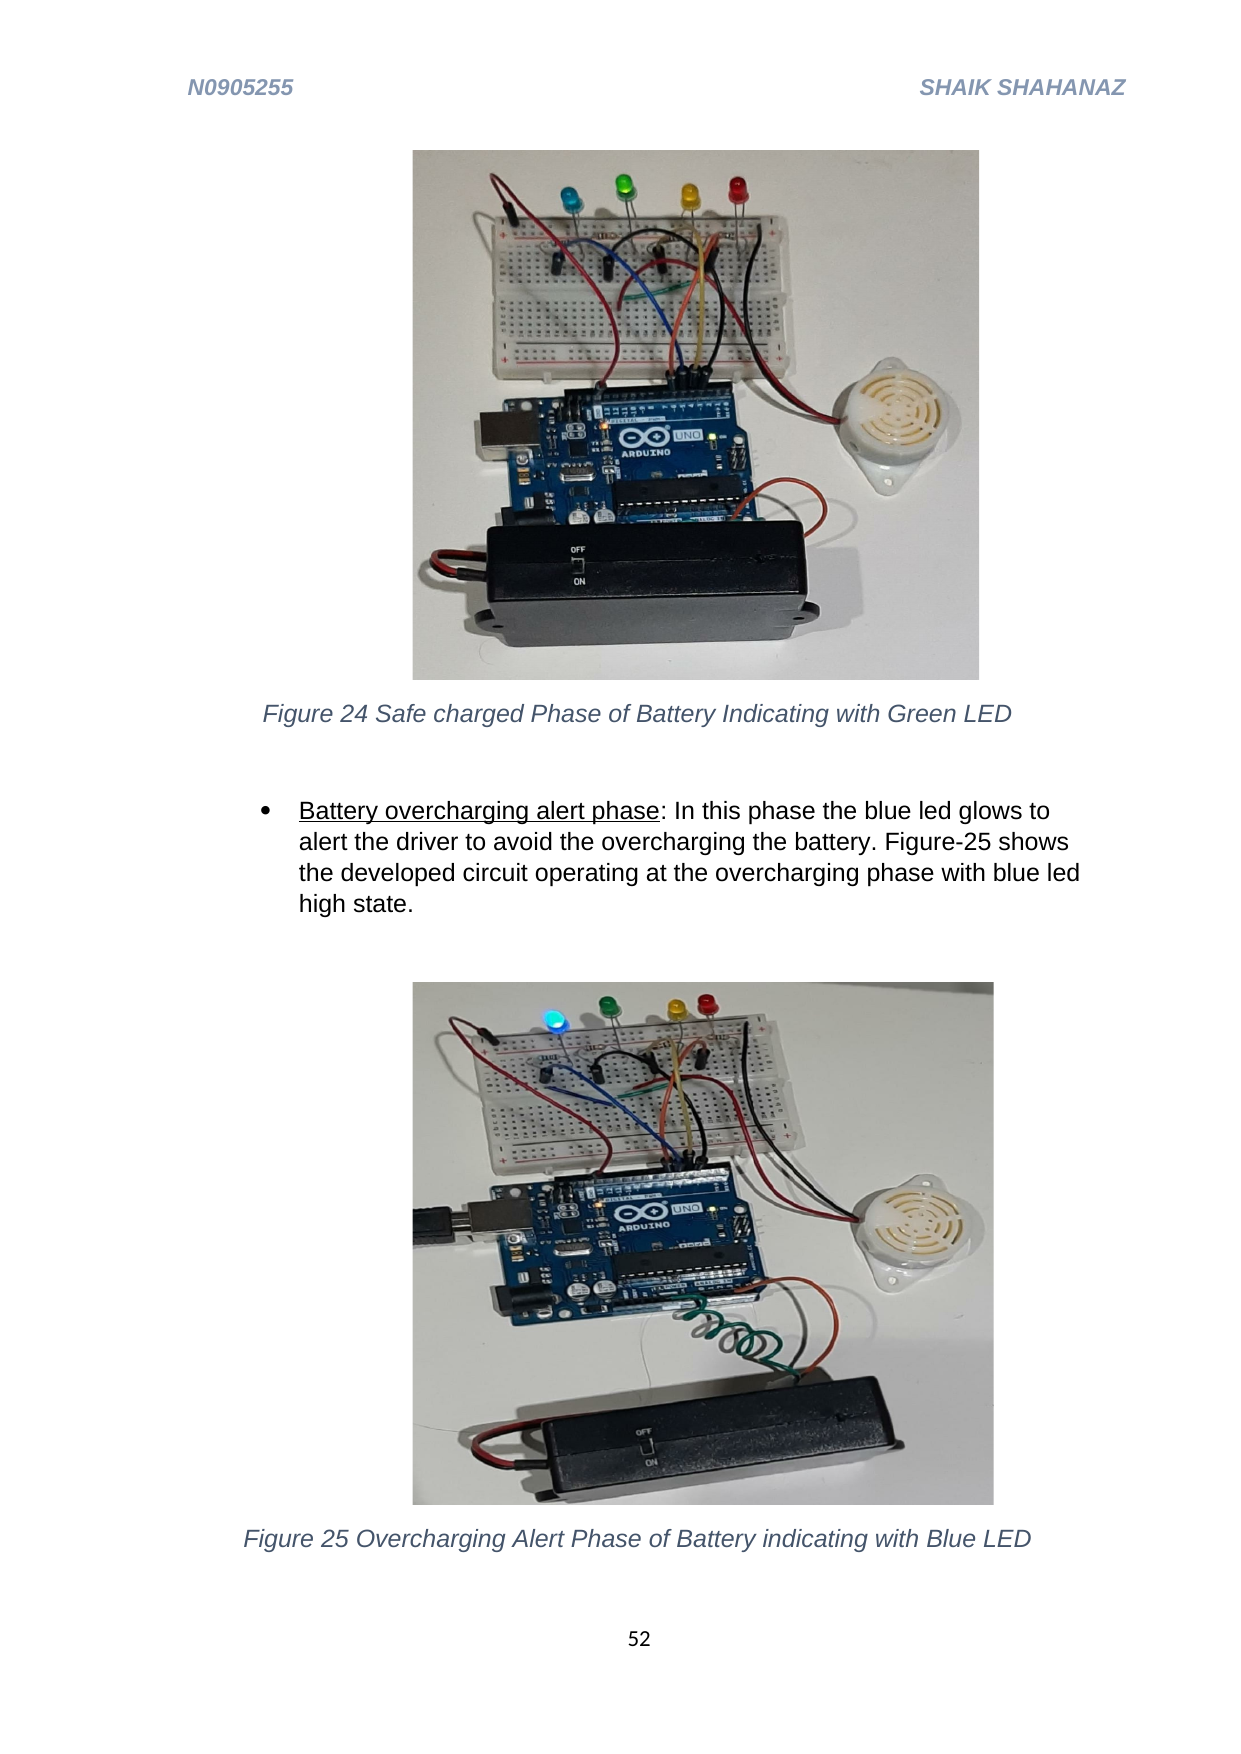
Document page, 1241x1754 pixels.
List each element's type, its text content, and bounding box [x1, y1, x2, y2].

text Figure 24 Safe charged Phase of Battery Indicating with Green LED [187, 699, 1090, 728]
text Figure 25 Overcharging Alert Phase of Battery indicating with Blue LED [187, 1524, 1090, 1553]
list Battery overcharging alert phase: In this phase the blue led glows to alert the driver to avoid the overcharging the battery. Figure-25 shows the developed circuit operating at the overcharging phase with blue led high state. [261, 796, 1090, 918]
picture [412, 150, 980, 680]
picture [412, 982, 994, 1505]
